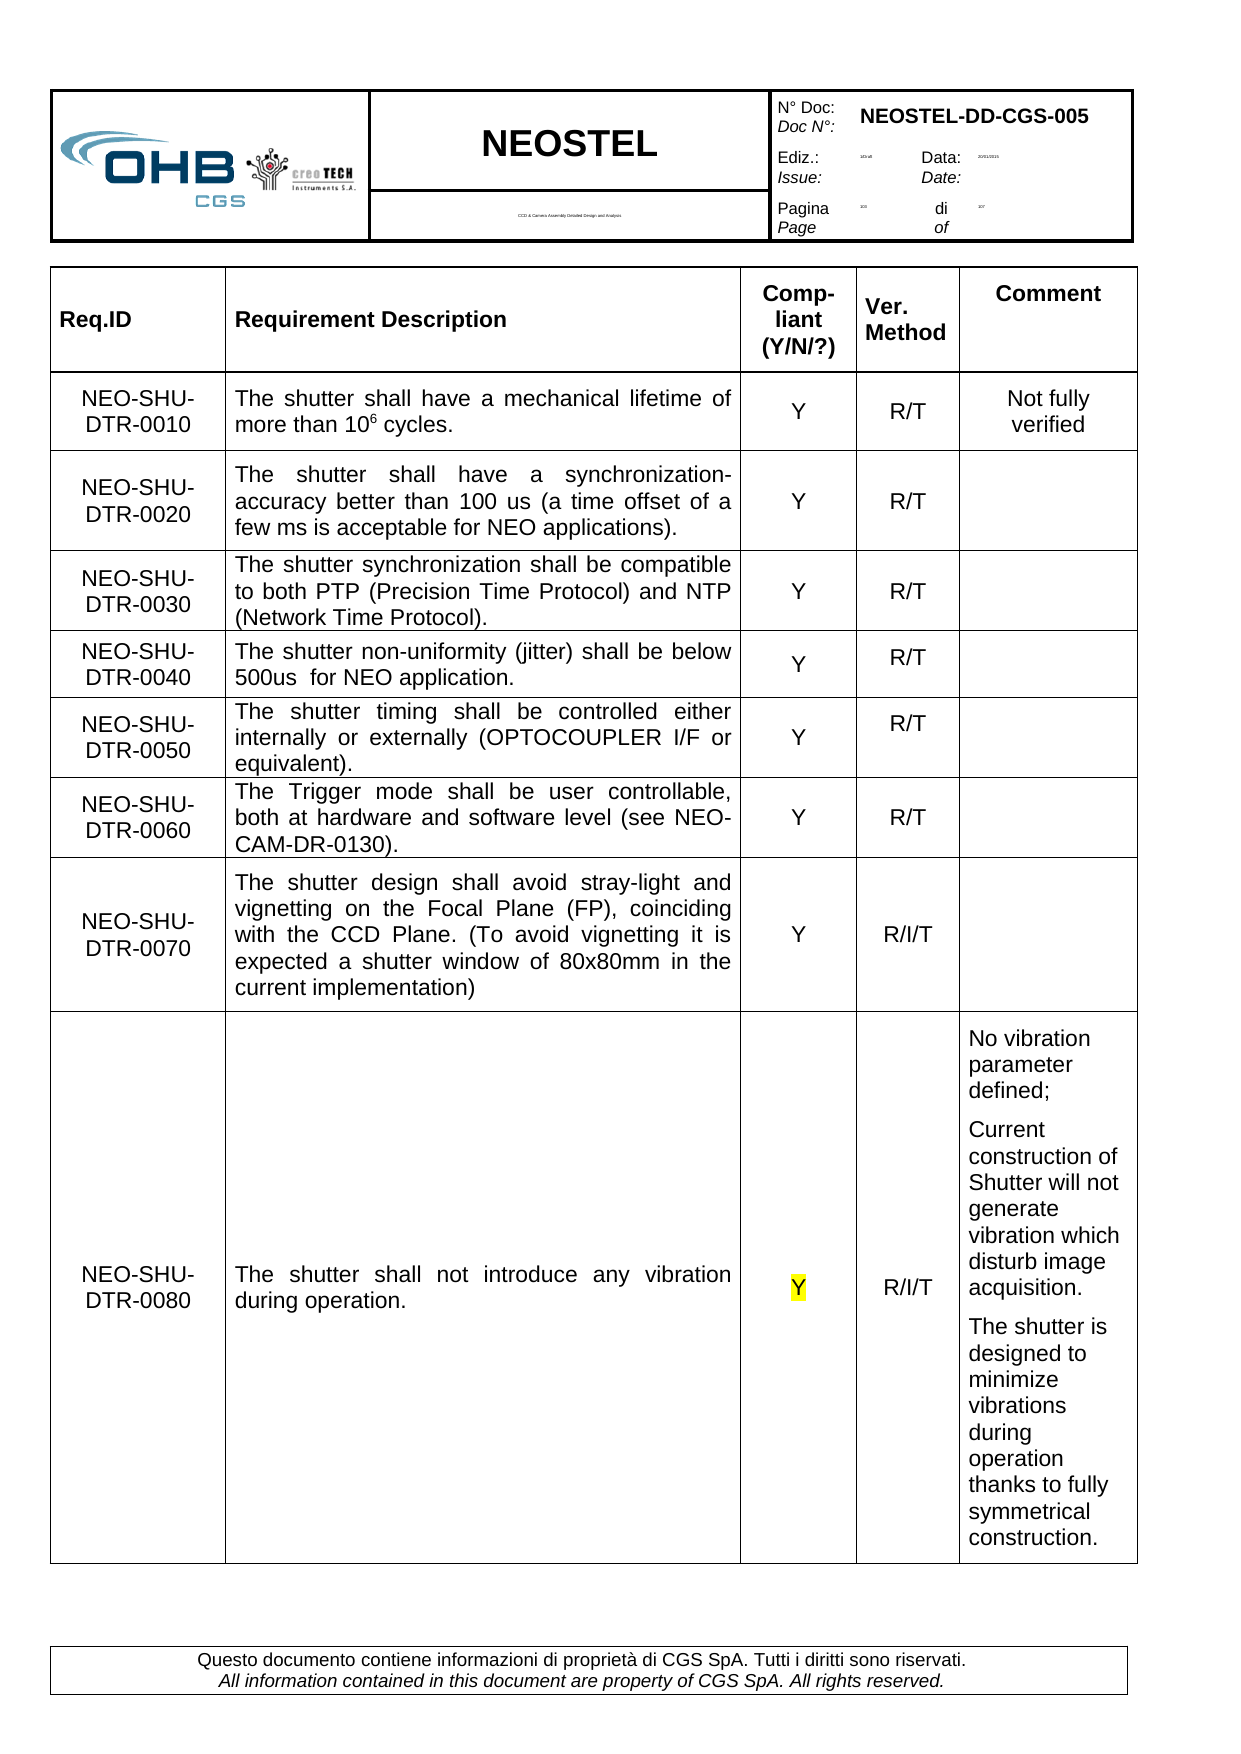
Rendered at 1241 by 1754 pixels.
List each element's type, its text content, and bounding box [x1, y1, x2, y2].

table_cell Y [741, 1012, 856, 1563]
table_cell The shutter shall have a mechanical lifetime of more than 106 cycles. [226, 373, 740, 450]
table_cell The shutter shall not introduce any vibration during operation. [226, 1012, 740, 1563]
table_cell NEO-SHU-DTR-0060 [51, 778, 225, 857]
table_cell NEO-SHU-DTR-0050 [51, 698, 225, 777]
table_cell Y [741, 698, 856, 777]
table_header Comment [960, 268, 1137, 371]
table_cell [960, 451, 1137, 550]
table_cell Y [741, 631, 856, 697]
table_cell [960, 858, 1137, 1011]
table_cell [960, 778, 1137, 857]
table_cell R/T [857, 698, 959, 777]
table_cell R/T [857, 373, 959, 450]
table_cell NEO-SHU-DTR-0070 [51, 858, 225, 1011]
table_header Requirement Description [226, 268, 740, 371]
table_cell The shutter shall have a synchronization-accuracy better than 100 us (a time offset of a few ms is acceptable for NEO applications). [226, 451, 740, 550]
table_cell R/T [857, 551, 959, 630]
table_cell Not fully verified [960, 373, 1137, 450]
table_cell Y [741, 451, 856, 550]
table_cell R/I/T [857, 858, 959, 1011]
table_cell NEO-SHU-DTR-0040 [51, 631, 225, 697]
table_cell [960, 631, 1137, 697]
picture [60, 131, 361, 207]
table_cell Y [741, 373, 856, 450]
table_cell R/T [857, 631, 959, 697]
table_cell [960, 551, 1137, 630]
table_cell The Trigger mode shall be user controllable, both at hardware and software level (see NEO-CAM-DR-0130). [226, 778, 740, 857]
table_cell The shutter design shall avoid stray-light and vignetting on the Focal Plane (FP), coinciding with the CCD Plane. (To avoid vignetting it is expected a shutter window of 80x80mm in the current implementation) [226, 858, 740, 1011]
table_header Req.ID [51, 268, 225, 371]
table_cell The shutter non-uniformity (jitter) shall be below 500us for NEO application. [226, 631, 740, 697]
table_cell The shutter synchronization shall be compatible to both PTP (Precision Time Protocol) and NTP (Network Time Protocol). [226, 551, 740, 630]
table_cell R/T [857, 451, 959, 550]
table_cell The shutter timing shall be controlled either internally or externally (OPTOCOUPLER I/F or equivalent). [226, 698, 740, 777]
table_cell No vibration parameter defined; Current construction of Shutter will not generate vibration which disturb image acquisition. The shutter is designed to minimize vibrations during operation thanks to fully symmetrical construction. [960, 1012, 1137, 1563]
table_cell NEO-SHU-DTR-0020 [51, 451, 225, 550]
table_cell Y [741, 778, 856, 857]
table_header Ver. Method [857, 268, 959, 371]
table_cell Y [741, 858, 856, 1011]
table_cell R/I/T [857, 1012, 959, 1563]
table_header Comp-liant (Y/N/?) [741, 268, 856, 371]
table_cell NEO-SHU-DTR-0080 [51, 1012, 225, 1563]
table_cell NEO-SHU-DTR-0010 [51, 373, 225, 450]
table_cell Y [741, 551, 856, 630]
table_cell NEO-SHU-DTR-0030 [51, 551, 225, 630]
table_cell [960, 698, 1137, 777]
table_cell R/T [857, 778, 959, 857]
